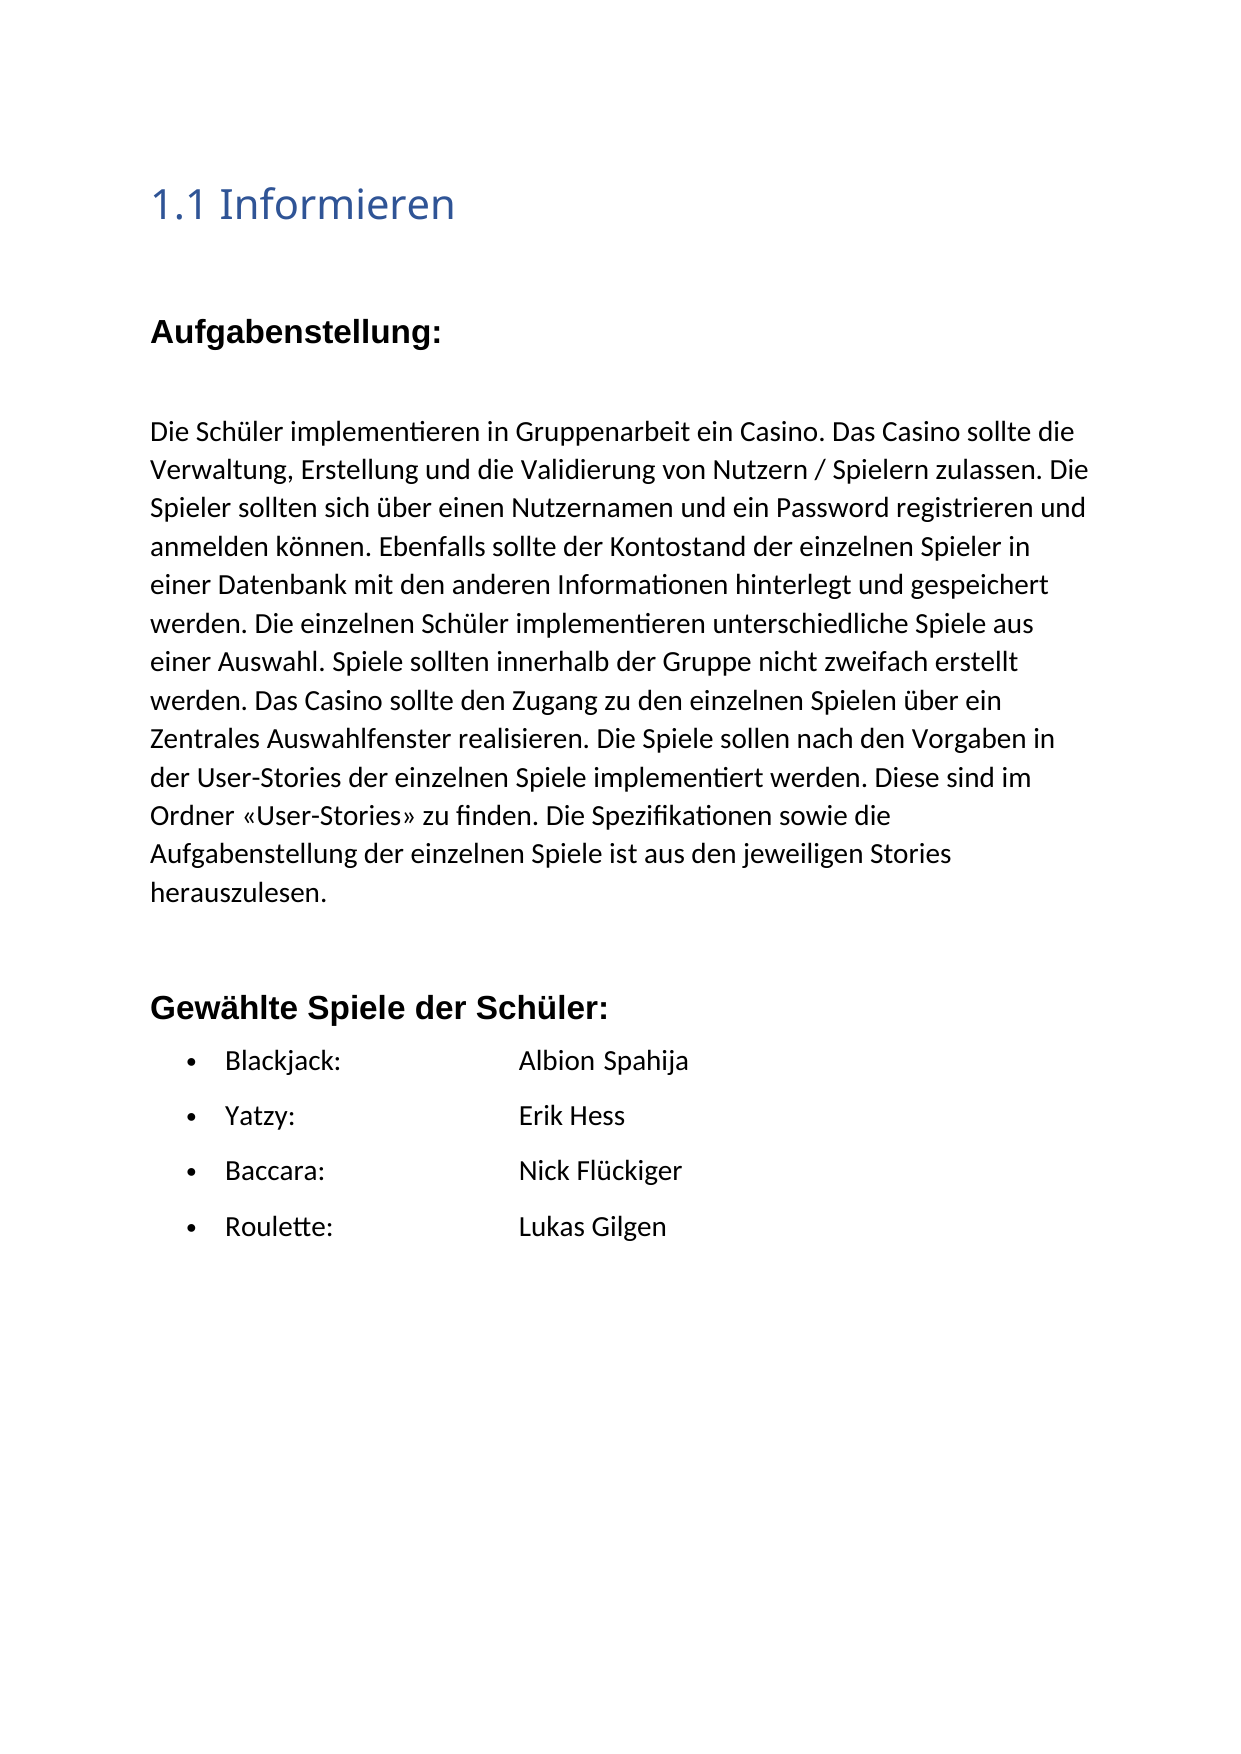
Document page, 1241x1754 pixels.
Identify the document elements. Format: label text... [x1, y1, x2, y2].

subtitle 1.1 Informieren [150, 175, 1090, 232]
list Roulette: Lukas Gilgen [187, 1208, 1090, 1243]
text Die Schüler implementieren in Gruppenarbeit ein Casino. Das Casino sollte die Verwaltung, Erstellung und die Validierung von Nutzern / Spielern zulassen. Die Spieler sollten sich über einen Nutzernamen und ein Password registrieren und anmelden können. Ebenfalls sollte der Kontostand der einzelnen Spieler in einer Datenbank mit den anderen Informationen hinterlegt und gespeichert werden. Die einzelnen Schüler implementieren unterschiedliche Spiele aus einer Auswahl. Spiele sollten innerhalb der Gruppe nicht zweifach erstellt werden. Das Casino sollte den Zugang zu den einzelnen Spielen über ein Zentrales Auswahlfenster realisieren. Die Spiele sollen nach den Vorgaben in der User-Stories der einzelnen Spiele implementiert werden. Diese sind im Ordner «User-Stories» zu finden. Die Spezifikationen sowie die Aufgabenstellung der einzelnen Spiele ist aus den jeweiligen Stories herauszulesen. [150, 413, 1090, 909]
list Yatzy: Erik Hess [187, 1097, 1090, 1133]
list Blackjack: Albion Spahija [187, 1042, 1090, 1078]
list Baccara: Nick Flückiger [187, 1152, 1090, 1188]
subtitle Aufgabenstellung: [150, 312, 1090, 350]
subtitle Gewählte Spiele der Schüler: [150, 988, 1090, 1027]
